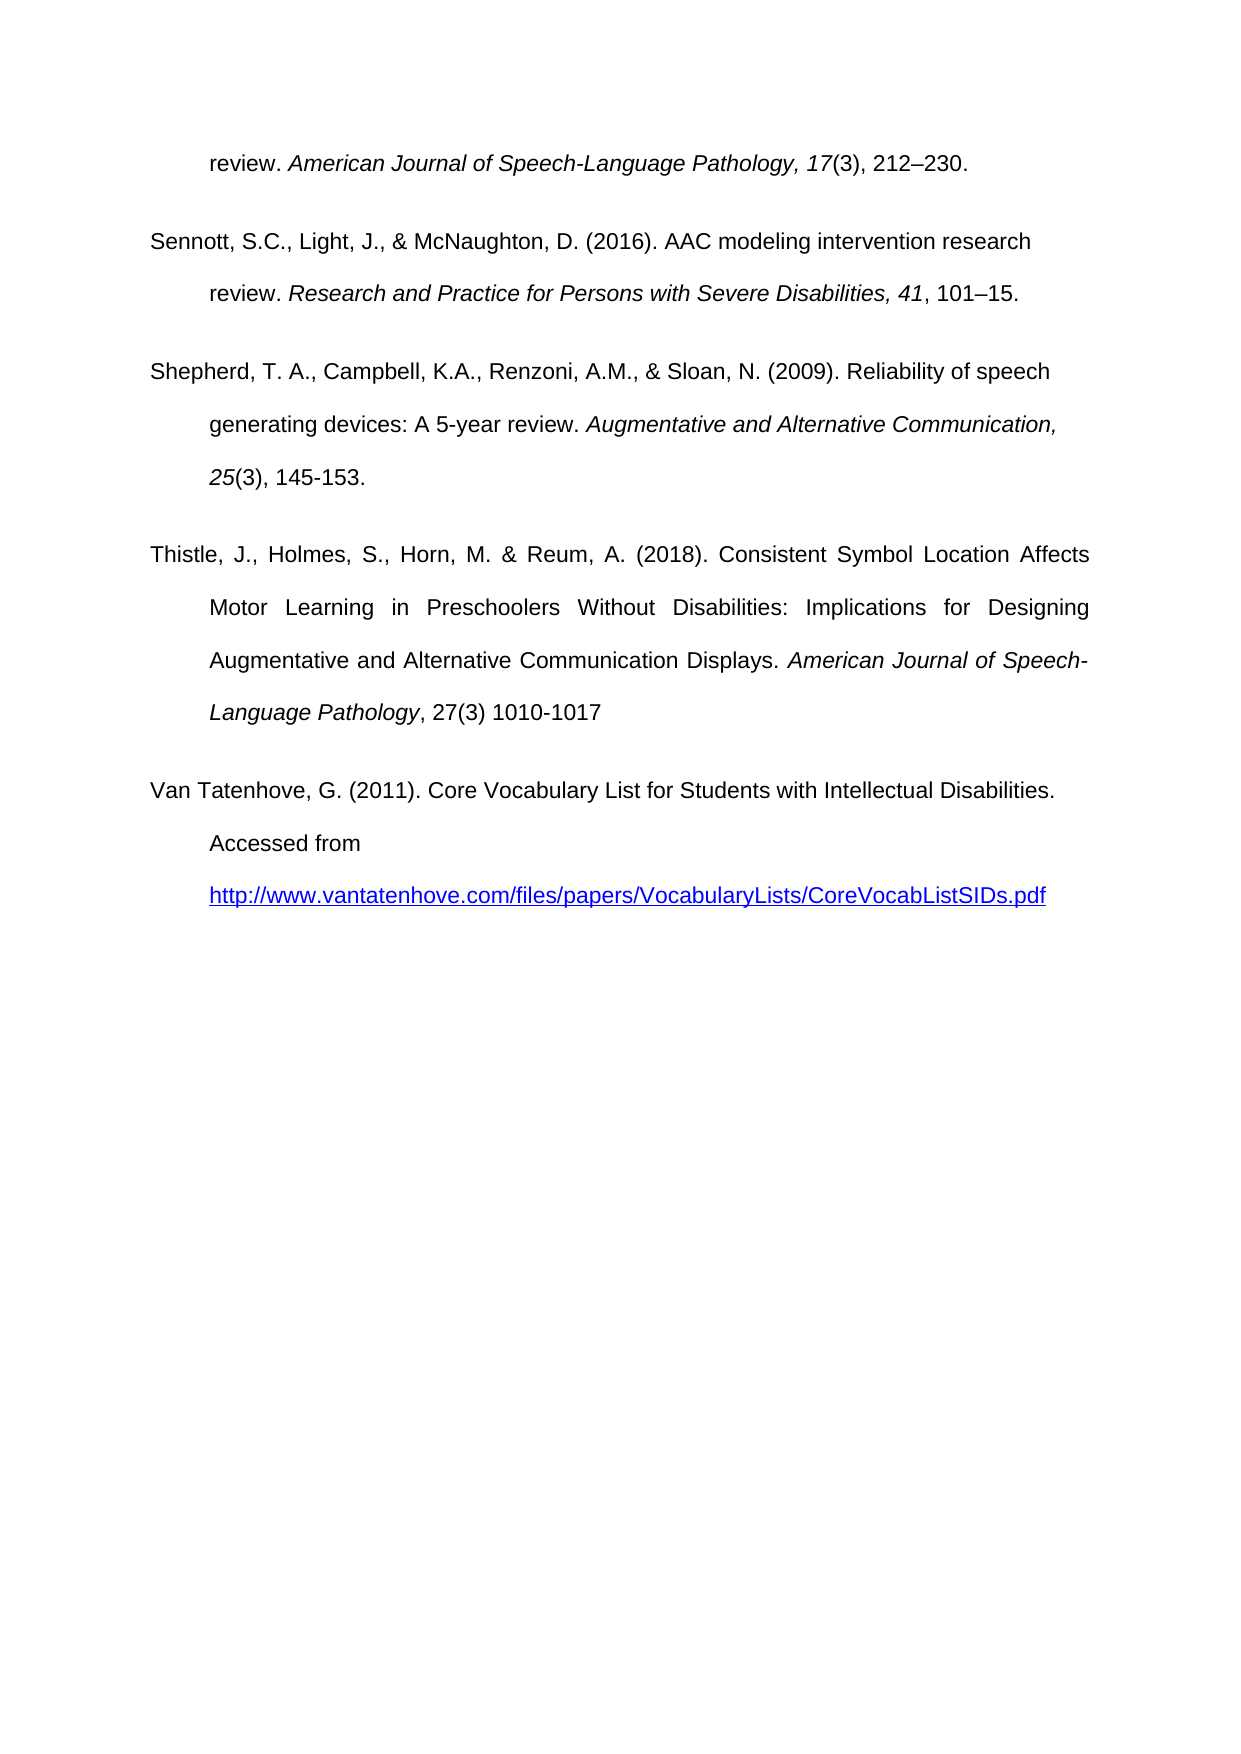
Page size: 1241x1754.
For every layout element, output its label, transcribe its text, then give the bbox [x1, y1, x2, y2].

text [150, 150, 1090, 176]
text Sennott, S.C., Light, J., & McNaughton, D. (2016). AAC modeling intervention research review. Research and Practice for Persons with Severe Disabilities, 41, 101–15. [150, 228, 1090, 307]
text Thistle, J., Holmes, S., Horn, M. & Reum, A. (2018). Consistent Symbol Location Affects Motor Learning in Preschoolers Without Disabilities: Implications for Designing Augmentative and Alternative Communication Displays. American Journal of Speech-Language Pathology, 27(3) 1010-1017 [150, 541, 1090, 726]
text Shepherd, T. A., Campbell, K.A., Renzoni, A.M., & Sloan, N. (2009). Reliability of speech generating devices: A 5-year review. Augmentative and Alternative Communication, 25(3), 145-153. [150, 358, 1090, 490]
text Van Tatenhove, G. (2011). Core Vocabulary List for Students with Intellectual Disabilities. Accessed from http://www.vantatenhove.com/files/papers/VocabularyLists/CoreVocabListSIDs.pdf [150, 777, 1090, 909]
